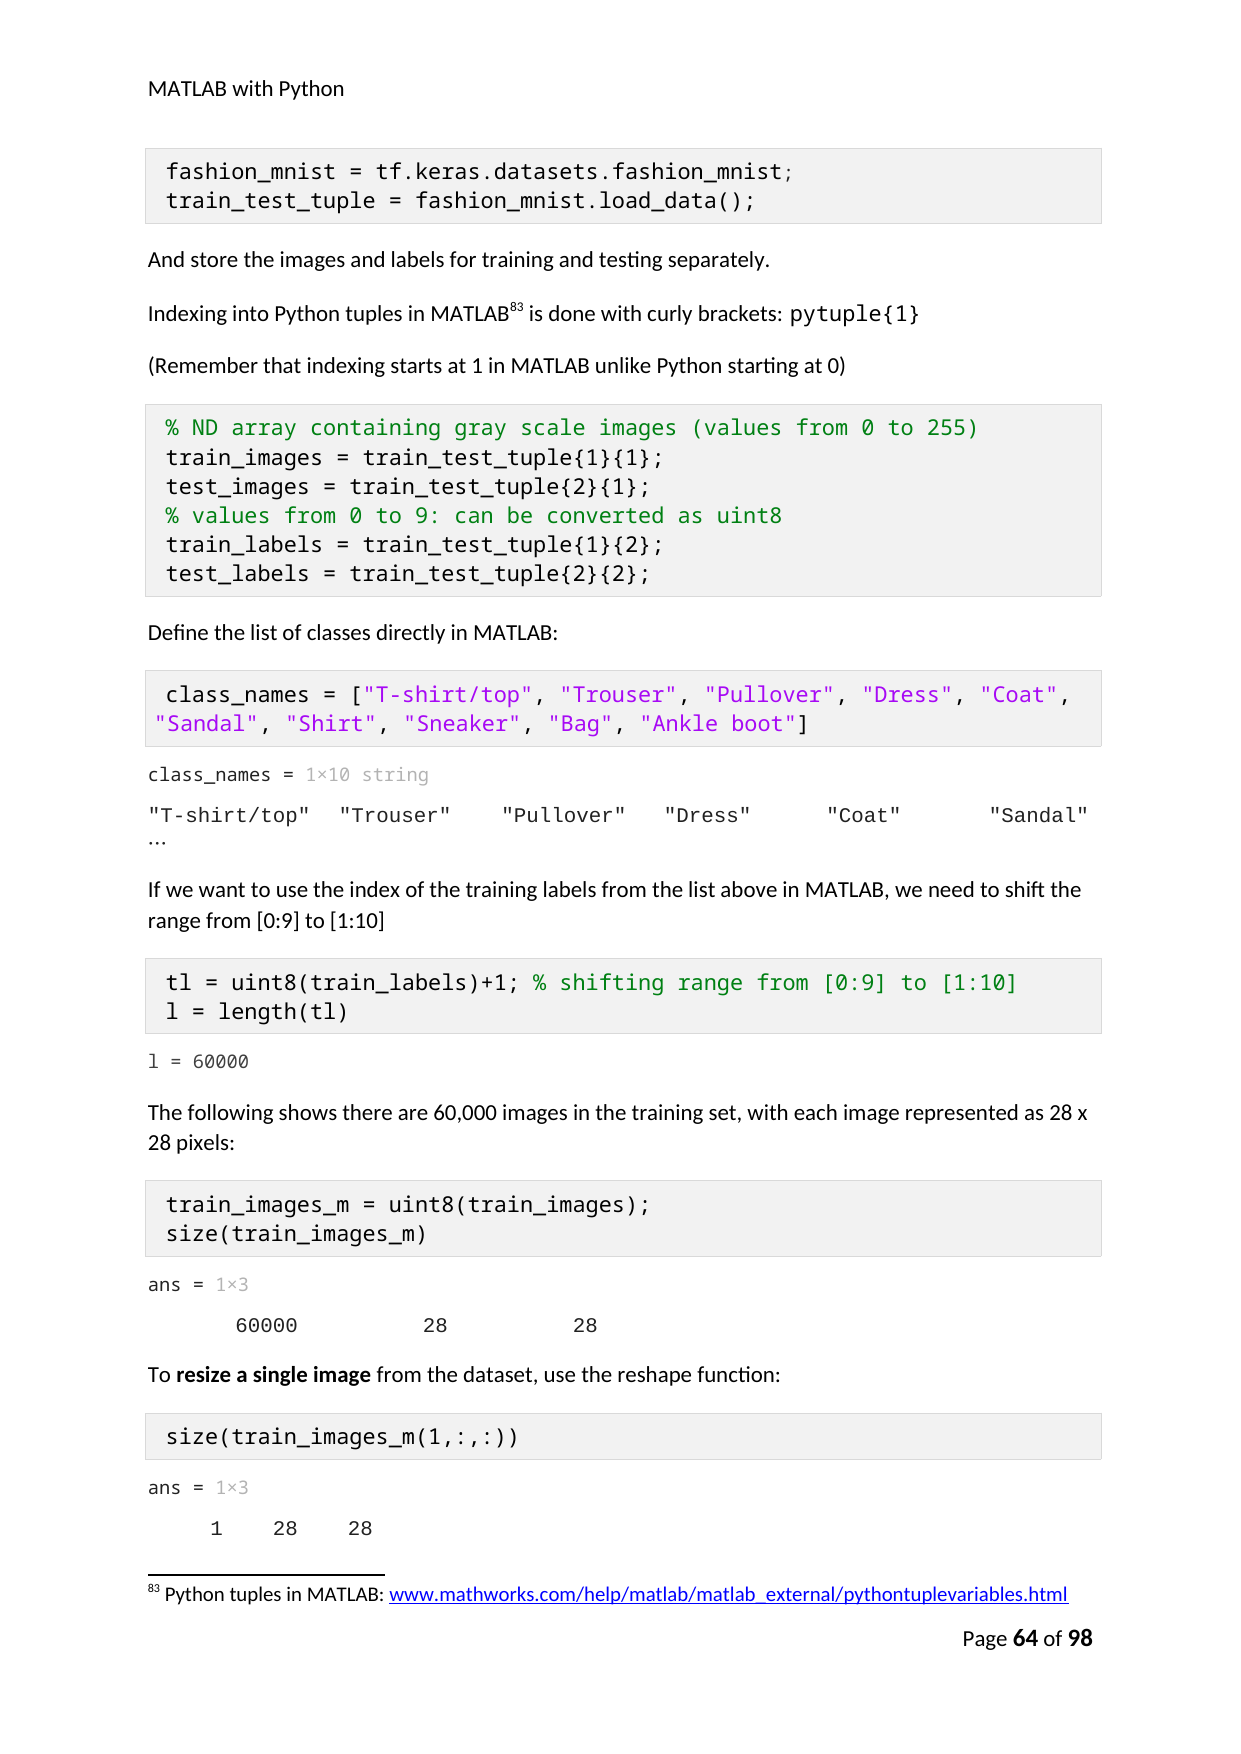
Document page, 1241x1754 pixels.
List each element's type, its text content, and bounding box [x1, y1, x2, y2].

text ans = 1×3 [148, 1271, 1093, 1296]
text size(train_images_m(1,:,:)) [146, 1414, 1101, 1459]
text train_test_tuple = fashion_mnist.load_data(); [146, 177, 1101, 223]
text fashion_mnist = tf.keras.datasets.fashion_mnist; [146, 149, 1101, 177]
text "T-shirt/top" "Trouser" "Pullover" "Dress" "Coat" "Sandal" ⋯ [148, 805, 1093, 854]
text Define the list of classes directly in MATLAB: [148, 618, 1093, 646]
text l = length(tl) [146, 987, 1101, 1033]
text size(train_images_m) [146, 1209, 1101, 1256]
text class_names = ["T-shirt/top", "Trouser", "Pullover", "Dress", "Coat", "Sandal", "Shirt", "Sneaker", "Bag", "Ankle boot"] [146, 671, 1101, 746]
text % ND array containing gray scale images (values from 0 to 255) [146, 405, 1101, 433]
text train_images = train_test_tuple{1}{1}; [146, 433, 1101, 462]
text % values from 0 to 9: can be converted as uint8 [146, 491, 1101, 520]
text tl = uint8(train_labels)+1; % shifting range from [0:9] to [1:10] [146, 959, 1101, 987]
text class_names = 1×10 string [148, 761, 1093, 786]
text ans = 1×3 [148, 1474, 1093, 1499]
text The following shows there are 60,000 images in the training set, with each image represented as 28 x 28 pixels: [148, 1098, 1093, 1156]
text 60000 28 28 [148, 1315, 1093, 1339]
text train_labels = train_test_tuple{1}{2}; [146, 520, 1101, 549]
text l = 60000 [148, 1048, 1093, 1074]
text 1 28 28 [148, 1518, 1093, 1542]
text train_images_m = uint8(train_images); [146, 1181, 1101, 1209]
text And store the images and labels for training and testing separately. [148, 246, 1093, 273]
text test_images = train_test_tuple{2}{1}; [146, 462, 1101, 491]
text Indexing into Python tuples in MATLAB is done with curly brackets: pytuple{1} [148, 298, 1093, 327]
text To resize a single image from the dataset, use the reshape function: [148, 1361, 1093, 1388]
text test_labels = train_test_tuple{2}{2}; [146, 549, 1101, 596]
text (Remember that indexing starts at 1 in MATLAB unlike Python starting at 0) [148, 352, 1093, 379]
text If we want to use the index of the training labels from the list above in MATLAB, we need to shift the range from [0:9] to [1:10] [148, 876, 1093, 934]
